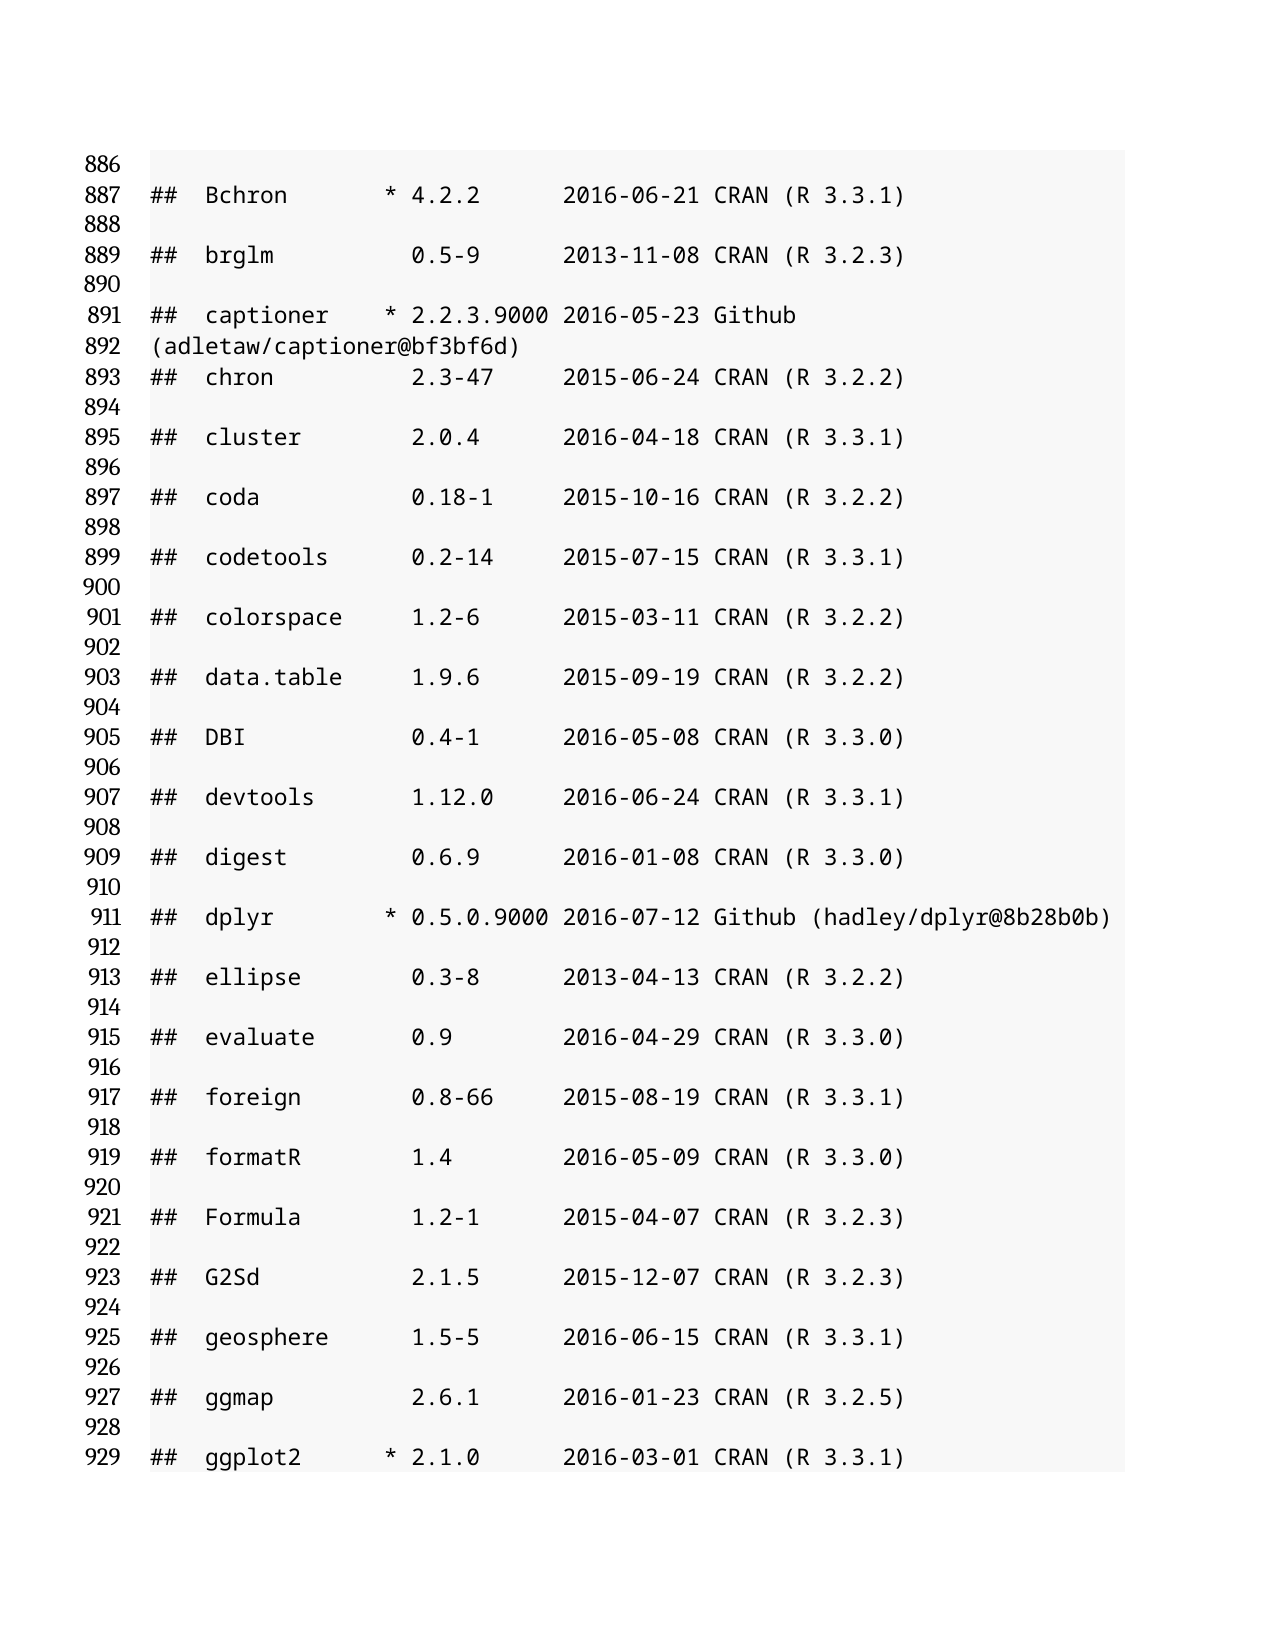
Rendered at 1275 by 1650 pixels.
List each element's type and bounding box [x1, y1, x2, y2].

text [150, 150, 1125, 1472]
